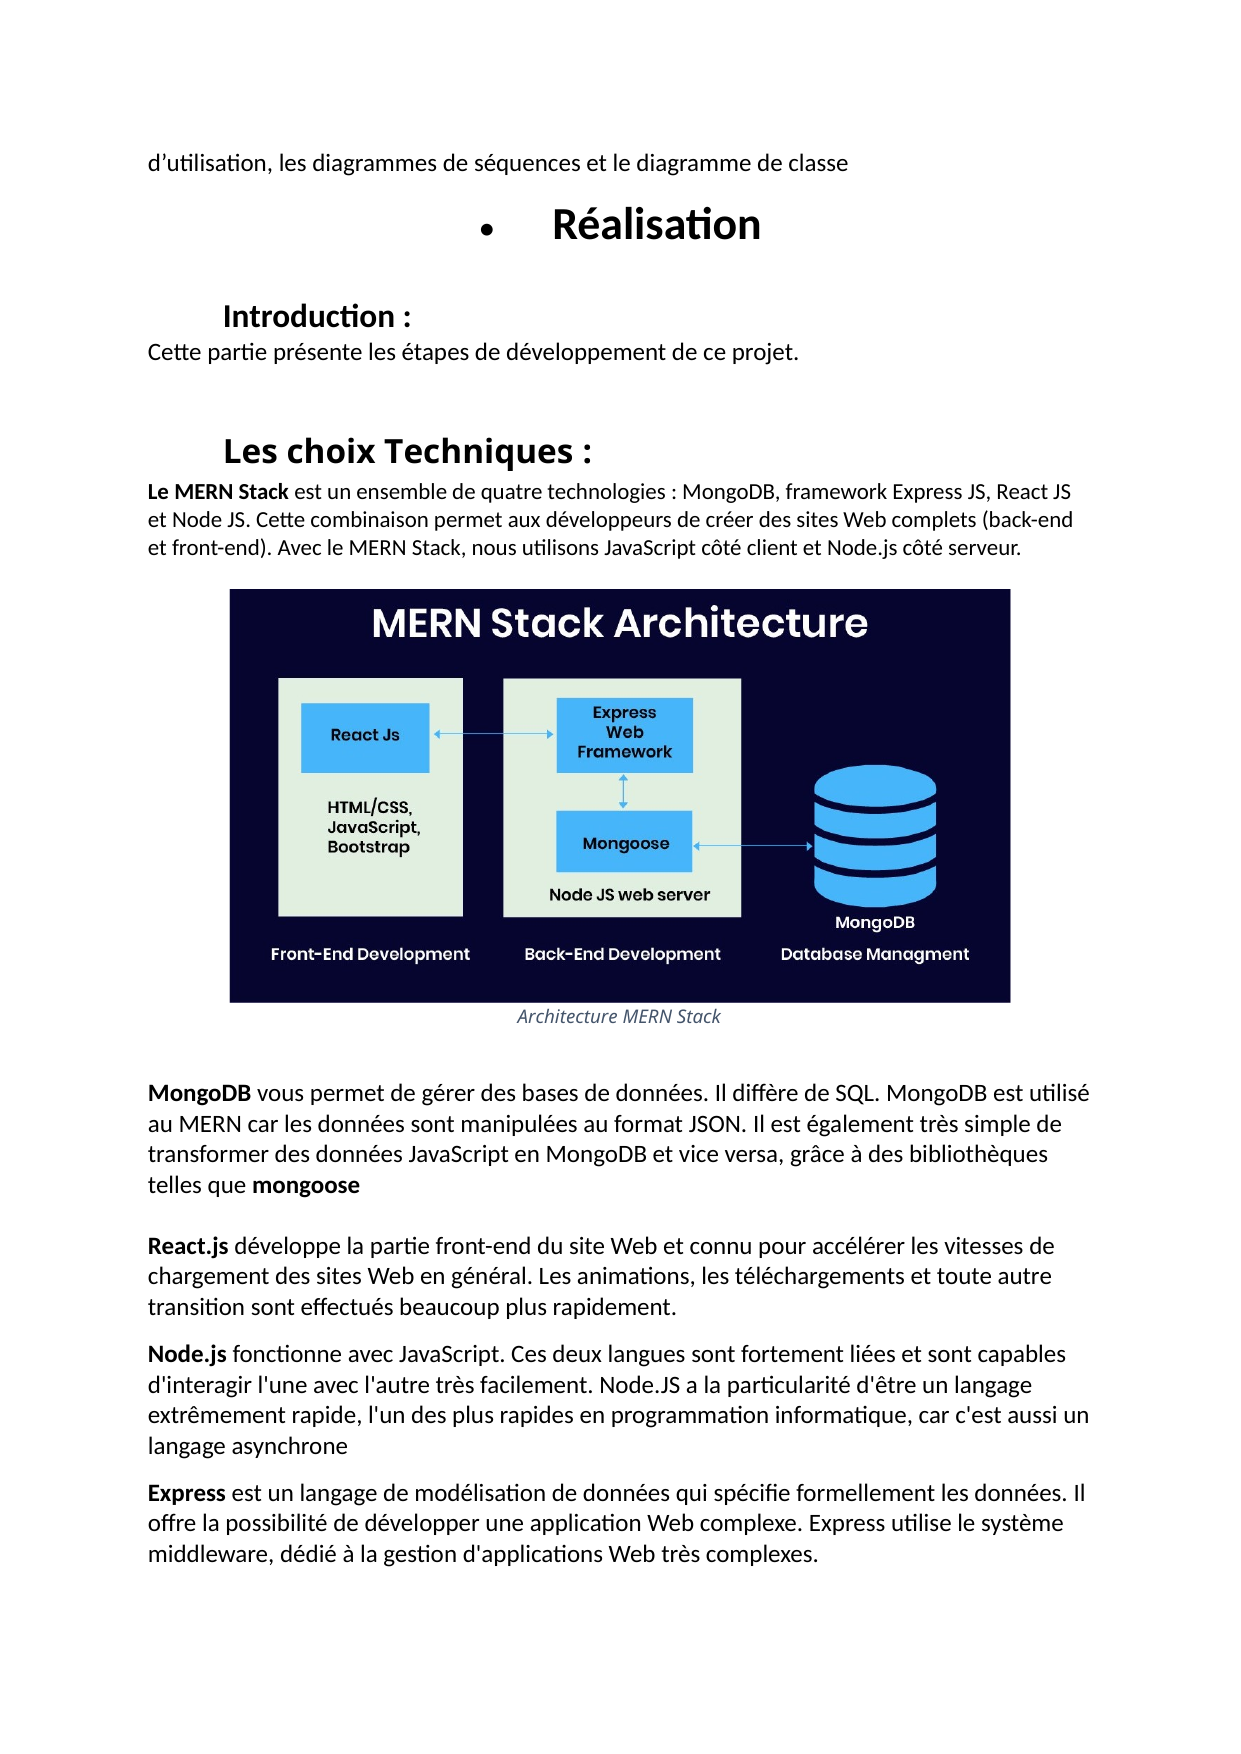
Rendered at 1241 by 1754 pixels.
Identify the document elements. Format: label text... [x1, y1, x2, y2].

text React.js développe la partie front-end du site Web et connu pour accélérer les vitesses de chargement des sites Web en général. Les animations, les téléchargements et toute autre transition sont effectués beaucoup plus rapidement. [148, 1230, 1093, 1322]
picture [229, 589, 1011, 1003]
list Réalisation [110, 195, 1093, 251]
subtitle Les choix Techniques : [148, 428, 1093, 473]
text Node.js fonctionne avec JavaScript. Ces deux langues sont fortement liées et sont capables d'interagir l'une avec l'autre très facilement. Node.JS a la particularité d'être un langage extrêmement rapide, l'un des plus rapides en programmation informatique, car c'est aussi un langage asynchrone [148, 1338, 1093, 1460]
text Le MERN Stack est un ensemble de quatre technologies : MongoDB, framework Express JS, React JS et Node JS. Cette combinaison permet aux développeurs de créer des sites Web complets (back-end et front-end). Avec le MERN Stack, nous utilisons JavaScript côté client et Node.js côté serveur. [148, 477, 1093, 561]
text MongoDB vous permet de gérer des bases de données. Il diffère de SQL. MongoDB est utilisé au MERN car les données sont manipulées au format JSON. Il est également très simple de transformer des données JavaScript en MongoDB et vice versa, grâce à des bibliothèques telles que mongoose [148, 1077, 1093, 1199]
text Architecture MERN Stack [148, 1003, 1093, 1028]
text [148, 148, 1093, 178]
text Introduction : [148, 295, 1093, 336]
text Express est un langage de modélisation de données qui spécifie formellement les données. Il offre la possibilité de développer une application Web complexe. Express utilise le système middleware, dédié à la gestion d'applications Web très complexes. [148, 1477, 1093, 1568]
text Cette partie présente les étapes de développement de ce projet. [148, 336, 1093, 367]
